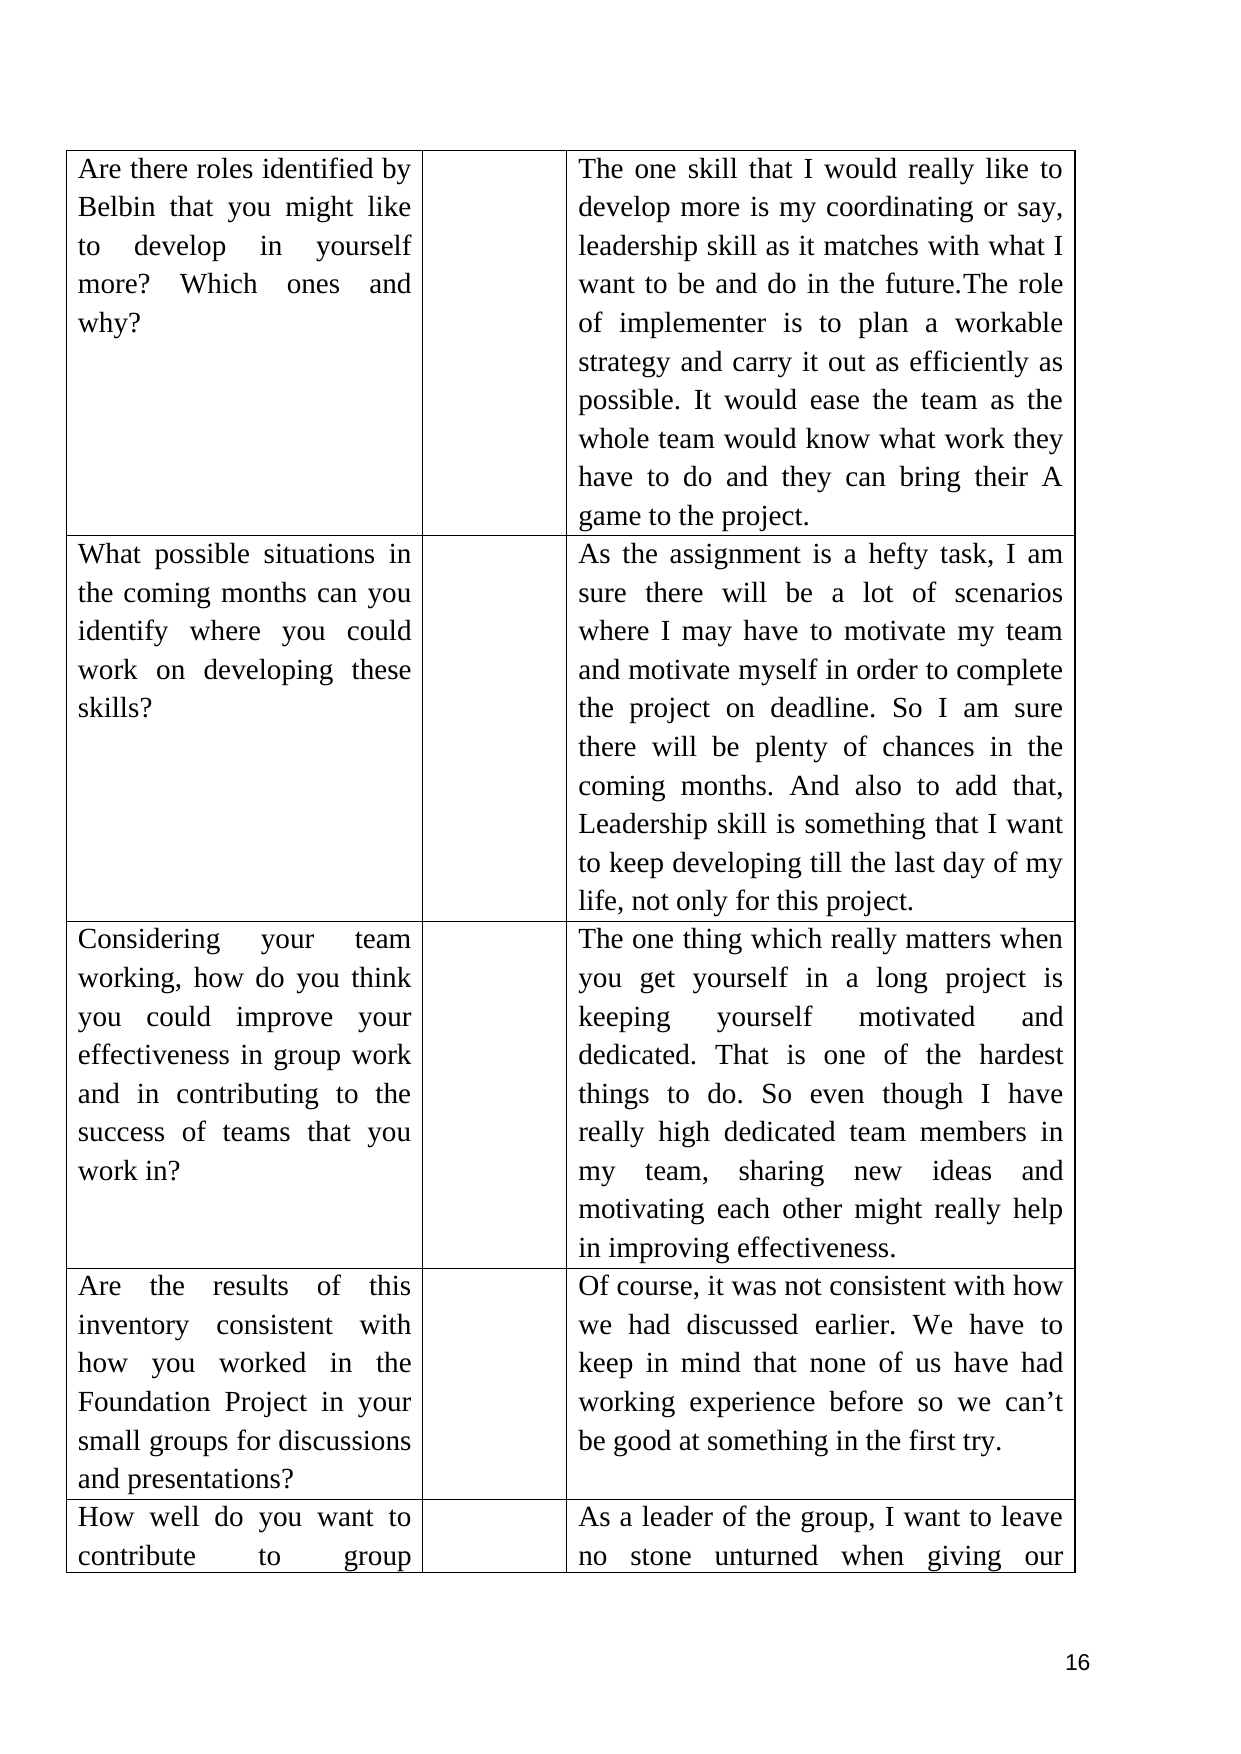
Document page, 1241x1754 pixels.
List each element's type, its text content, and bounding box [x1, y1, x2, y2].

table_cell The one thing which really matters when you get yourself in a long project is keeping yourself motivated and dedicated. That is one of the hardest things to do. So even though I have really high dedicated team members in my team, sharing new ideas and motivating each other might really help in improving effectiveness. [567, 922, 1074, 1267]
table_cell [67, 1500, 422, 1572]
table_cell [423, 536, 566, 921]
table_cell [423, 1269, 566, 1498]
table_cell Considering your team working, how do you think you could improve your effectiveness in group work and in contributing to the success of teams that you work in? [67, 922, 422, 1267]
table_cell The one skill that I would really like to develop more is my coordinating or say, leadership skill as it matches with what I want to be and do in the future.The role of implementer is to plan a workable strategy and carry it out as efficiently as possible. It would ease the team as the whole team would know what work they have to do and they can bring their A game to the project. [567, 151, 1074, 535]
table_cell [567, 1500, 1074, 1572]
table_cell Are the results of this inventory consistent with how you worked in the Foundation Project in your small groups for discussions and presentations? [67, 1269, 422, 1498]
table_cell Are there roles identified by Belbin that you might like to develop in yourself more? Which ones and why? [67, 151, 422, 535]
table_cell As the assignment is a hefty task, I am sure there will be a lot of scenarios where I may have to motivate my team and motivate myself in order to complete the project on deadline. So I am sure there will be plenty of chances in the coming months. And also to add that, Leadership skill is something that I want to keep developing till the last day of my life, not only for this project. [567, 536, 1074, 921]
table_cell [423, 1500, 566, 1572]
table_cell [423, 151, 566, 535]
table_cell What possible situations in the coming months can you identify where you could work on developing these skills? [67, 536, 422, 921]
table_cell [423, 922, 566, 1267]
table_cell Of course, it was not consistent with how we had discussed earlier. We have to keep in mind that none of us have had working experience before so we can’t be good at something in the first try. [567, 1269, 1074, 1498]
